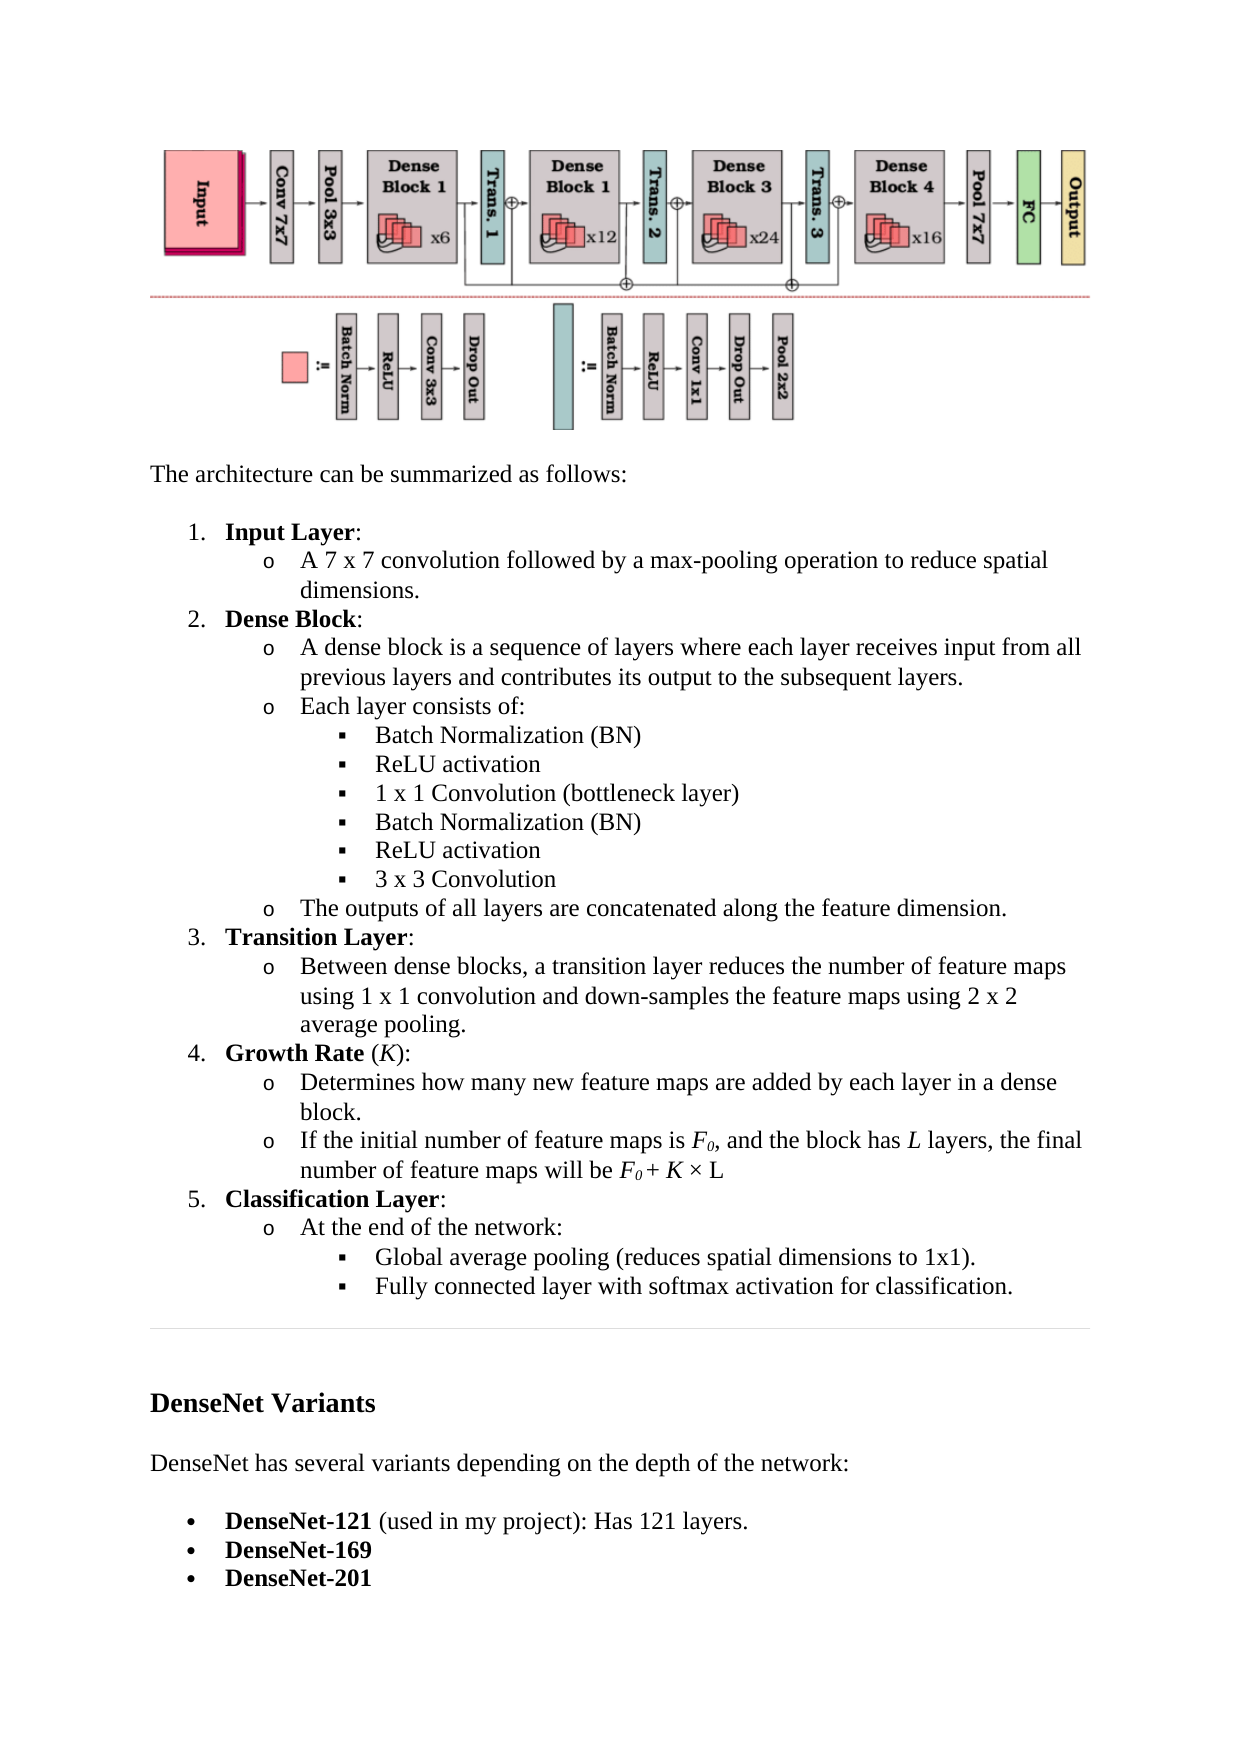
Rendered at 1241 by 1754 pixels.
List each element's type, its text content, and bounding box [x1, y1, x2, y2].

list Determines how many new feature maps are added by each layer in a dense block. [262, 1067, 1090, 1125]
list ReLU activation [337, 749, 1090, 778]
list DenseNet-201 [187, 1563, 1090, 1592]
list Global average pooling (reduces spatial dimensions to 1x1). [337, 1242, 1090, 1271]
list ReLU activation [337, 835, 1090, 864]
list Growth Rate (K): [187, 1038, 1090, 1067]
list Transition Layer: [187, 922, 1090, 951]
list Batch Normalization (BN) [337, 807, 1090, 835]
list At the end of the network: [262, 1212, 1090, 1242]
list DenseNet-121 (used in my project): Has 121 layers. [187, 1506, 1090, 1535]
text DenseNet has several variants depending on the depth of the network: [150, 1448, 1090, 1477]
list 3 x 3 Convolution [337, 864, 1090, 893]
list Classification Layer: [187, 1184, 1090, 1212]
text DenseNet Variants [150, 1387, 1090, 1419]
list Batch Normalization (BN) [337, 720, 1090, 749]
list Each layer consists of: [262, 691, 1090, 720]
picture [150, 150, 1091, 430]
text The architecture can be summarized as follows: [150, 459, 1090, 487]
list A 7 x 7 convolution followed by a max-pooling operation to reduce spatial dimensions. [262, 545, 1090, 604]
list The outputs of all layers are concatenated along the feature dimension. [262, 893, 1090, 922]
list Dense Block: [187, 604, 1090, 632]
list If the initial number of feature maps is F0, and the block has L layers, the final number of feature maps will be F0 + K × L [262, 1125, 1090, 1184]
list Fully connected layer with softmax activation for classification. [337, 1271, 1090, 1299]
list DenseNet-169 [187, 1535, 1090, 1563]
list 1 x 1 Convolution (bottleneck layer) [337, 778, 1090, 807]
list A dense block is a sequence of layers where each layer receives input from all previous layers and contributes its output to the subsequent layers. [262, 632, 1090, 691]
list Input Layer: [187, 517, 1090, 545]
list Between dense blocks, a transition layer reduces the number of feature maps using 1 x 1 convolution and down-samples the feature maps using 2 x 2 average pooling. [262, 951, 1090, 1038]
